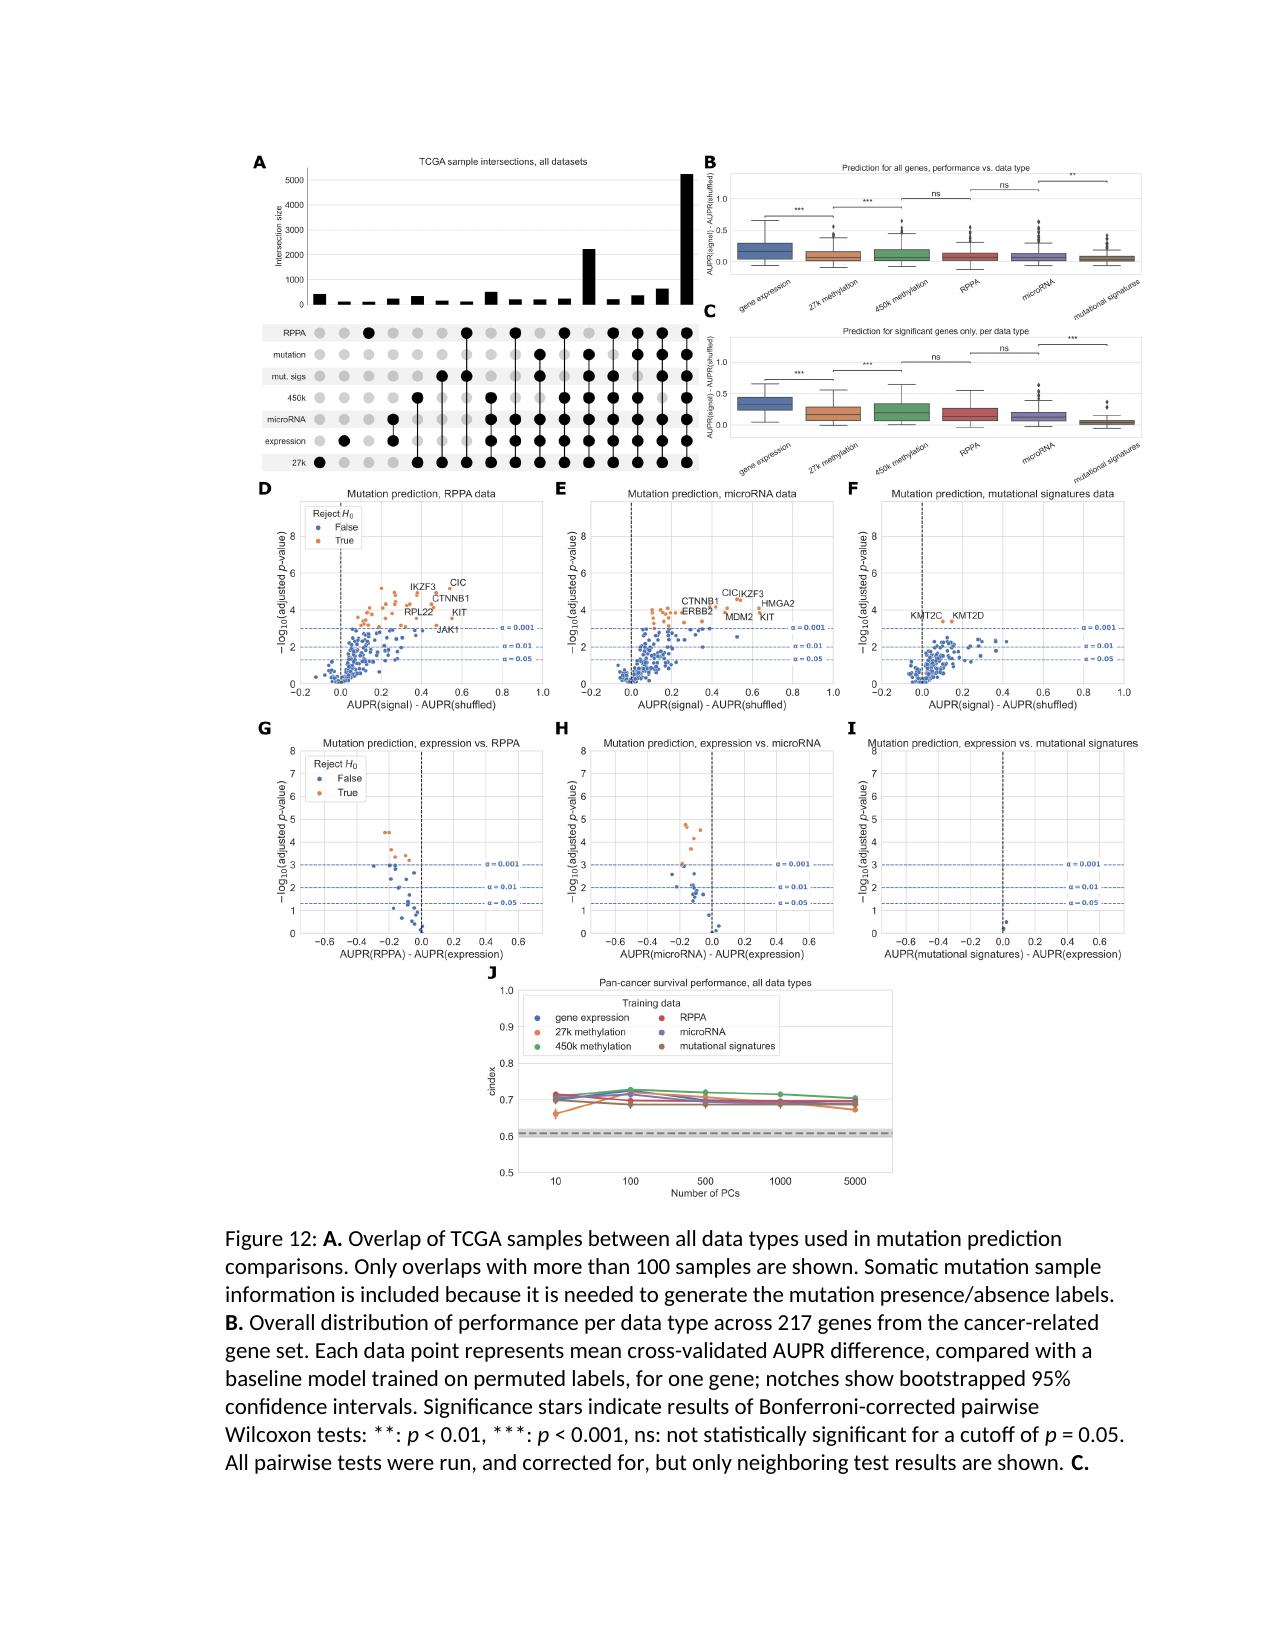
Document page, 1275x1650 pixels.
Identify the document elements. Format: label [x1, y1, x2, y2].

picture [243, 150, 1144, 1204]
